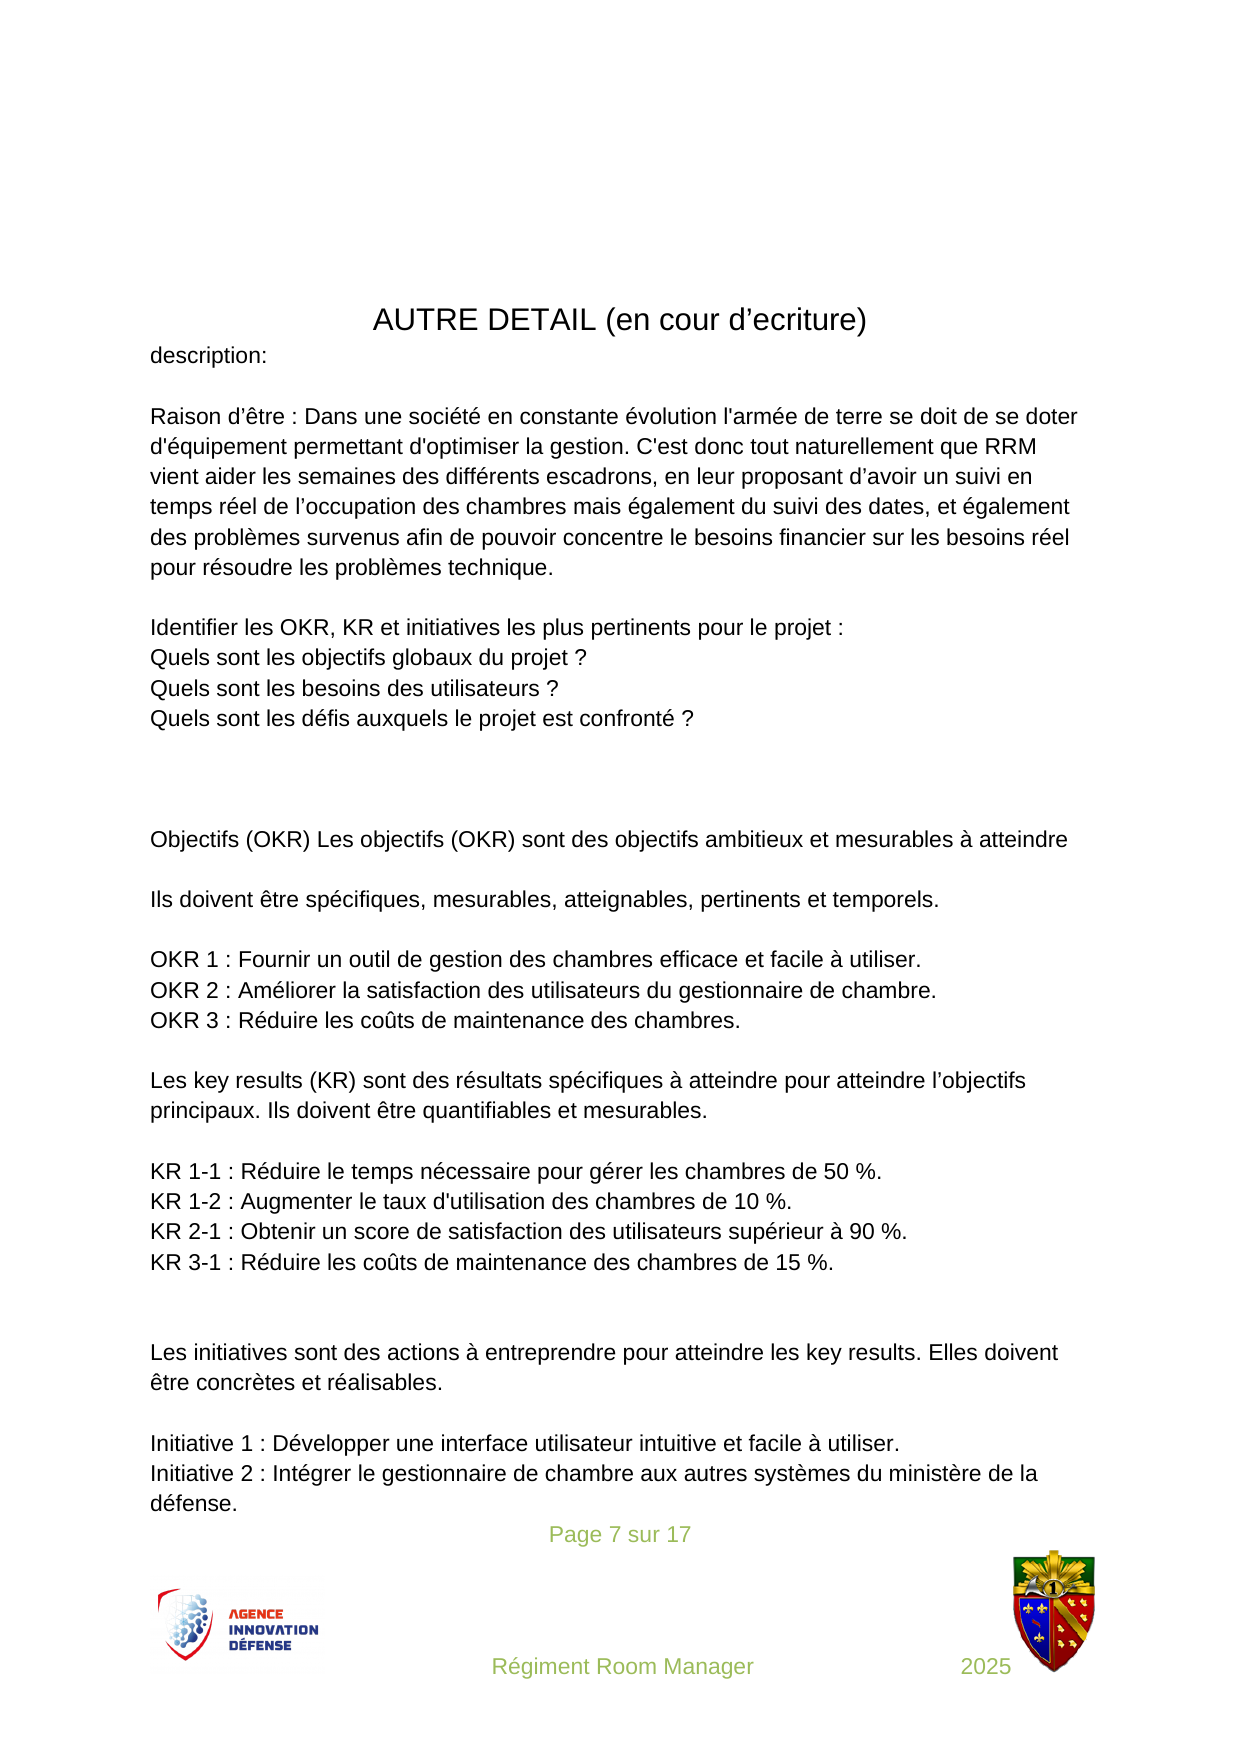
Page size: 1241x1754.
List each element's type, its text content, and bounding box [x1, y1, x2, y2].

text Objectifs (OKR) Les objectifs (OKR) sont des objectifs ambitieux et mesurables à atteindre [150, 826, 1090, 852]
text KR 1-1 : Réduire le temps nécessaire pour gérer les chambres de 50 %. [150, 1158, 1090, 1184]
text KR 2-1 : Obtenir un score de satisfaction des utilisateurs supérieur à 90 %. [150, 1218, 1090, 1245]
text Ils doivent être spécifiques, mesurables, atteignables, pertinents et temporels. [150, 886, 1090, 912]
text Quels sont les besoins des utilisateurs ? [150, 674, 1090, 701]
text Les key results (KR) sont des résultats spécifiques à atteindre pour atteindre l’objectifs principaux. Ils doivent être quantifiables et mesurables. [150, 1067, 1090, 1124]
text Initiative 1 : Développer une interface utilisateur intuitive et facile à utiliser. [150, 1430, 1090, 1456]
text Identifier les OKR, KR et initiatives les plus pertinents pour le projet : [150, 614, 1090, 641]
picture [150, 1575, 326, 1674]
text OKR 1 : Fournir un outil de gestion des chambres efficace et facile à utiliser. [150, 946, 1090, 973]
text OKR 3 : Réduire les coûts de maintenance des chambres. [150, 1007, 1090, 1033]
text KR 3-1 : Réduire les coûts de maintenance des chambres de 15 %. [150, 1248, 1090, 1275]
text Quels sont les objectifs globaux du projet ? [150, 644, 1090, 671]
picture [1011, 1547, 1095, 1674]
text KR 1-2 : Augmenter le taux d'utilisation des chambres de 10 %. [150, 1188, 1090, 1214]
text AUTRE DETAIL (en cour d’ecriture) [150, 301, 1090, 337]
text Initiative 2 : Intégrer le gestionnaire de chambre aux autres systèmes du ministère de la défense. [150, 1460, 1090, 1517]
text description: [150, 342, 1090, 369]
text OKR 2 : Améliorer la satisfaction des utilisateurs du gestionnaire de chambre. [150, 977, 1090, 1003]
text Les initiatives sont des actions à entreprendre pour atteindre les key results. Elles doivent être concrètes et réalisables. [150, 1339, 1090, 1396]
text Quels sont les défis auxquels le projet est confronté ? [150, 705, 1090, 731]
text Raison d’être : Dans une société en constante évolution l'armée de terre se doit de se doter d'équipement permettant d'optimiser la gestion. C'est donc tout naturellement que RRM vient aider les semaines des différents escadrons, en leur proposant d’avoir un suivi en temps réel de l’occupation des chambres mais également du suivi des dates, et également des problèmes survenus afin de pouvoir concentre le besoins financier sur les besoins réel pour résoudre les problèmes technique. [150, 403, 1090, 580]
